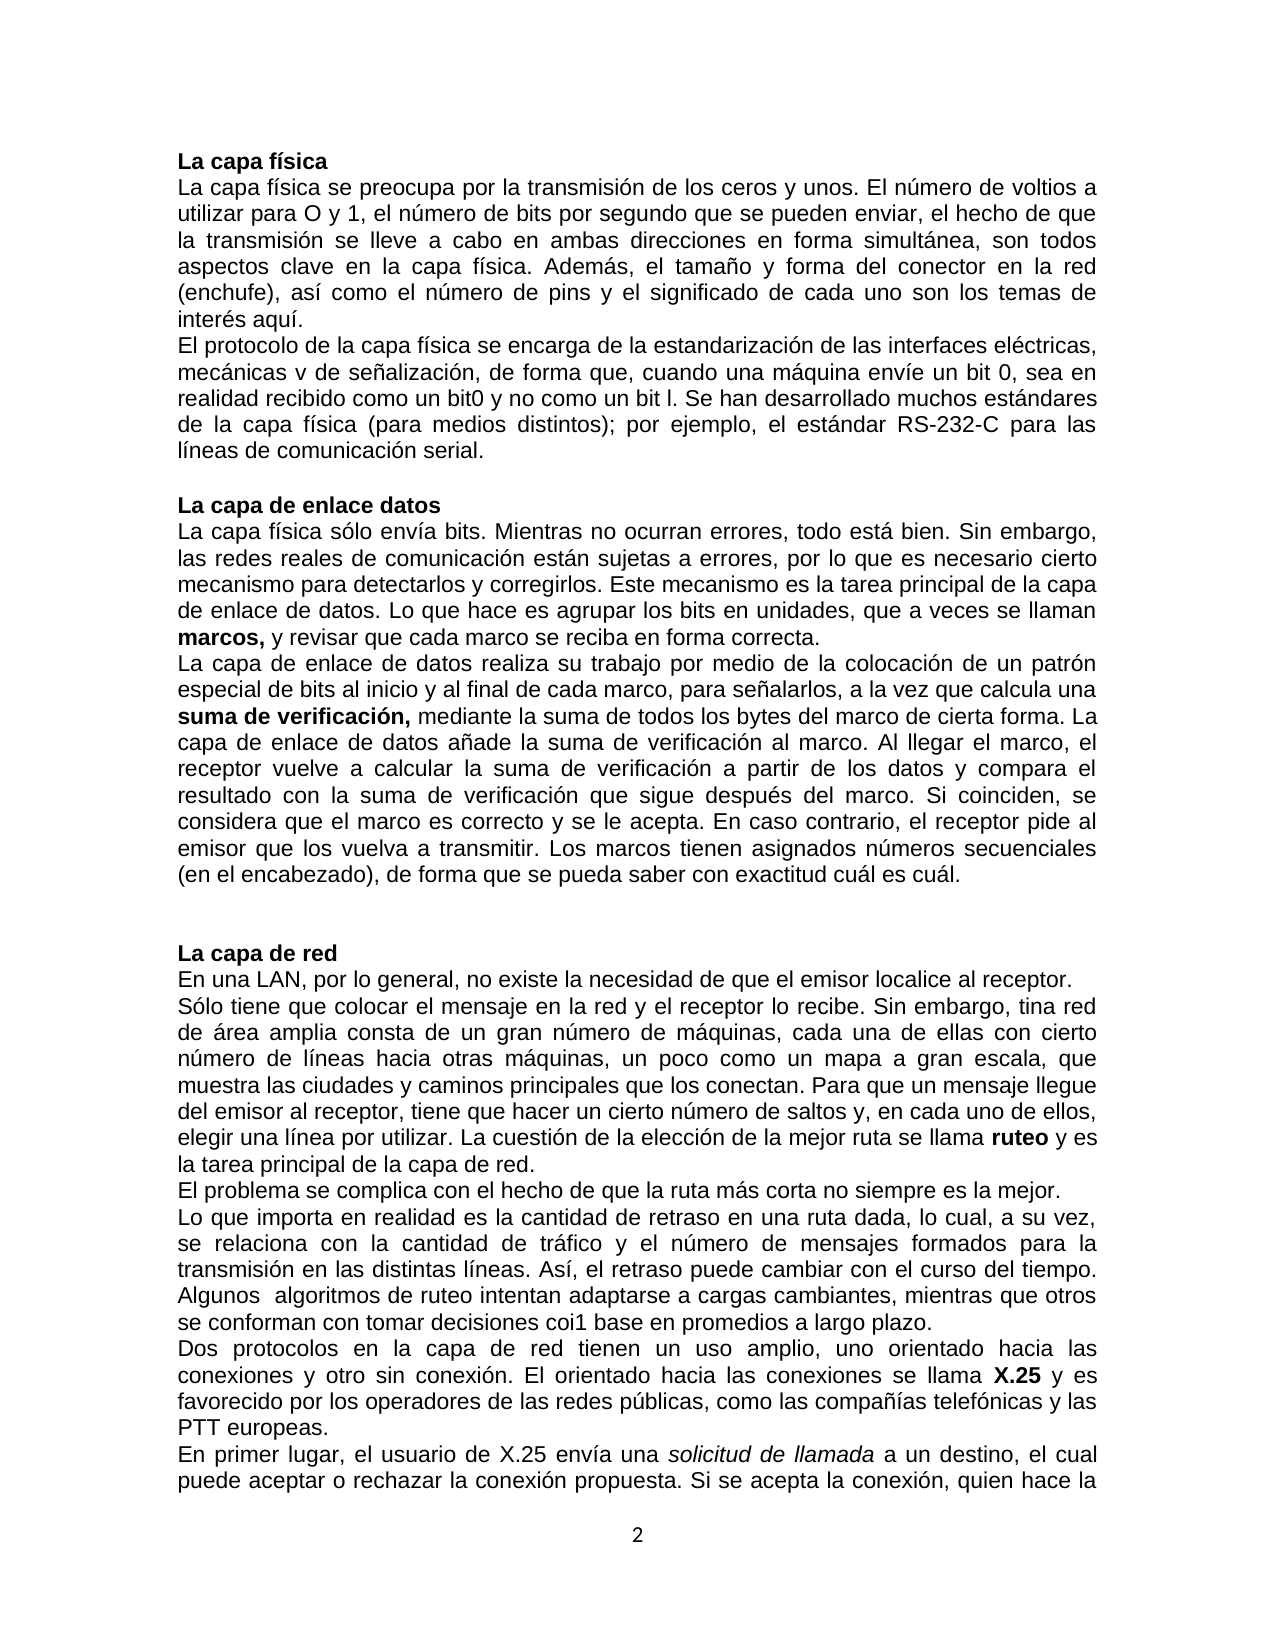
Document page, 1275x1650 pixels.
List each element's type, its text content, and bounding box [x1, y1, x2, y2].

text La capa de red [177, 940, 1098, 966]
text La capa física [177, 148, 1098, 174]
text El protocolo de la capa física se encarga de la estandarización de las interfaces eléctricas, mecánicas v de señalización, de forma que, cuando una máquina envíe un bit 0, sea en realidad recibido como un bit0 y no como un bit l. Se han desarrollado muchos estándares de la capa física (para medios distintos); por ejemplo, el estándar RS-232-C para las líneas de comunicación serial. [177, 332, 1098, 464]
text En una LAN, por lo general, no existe la necesidad de que el emisor localice al receptor. [177, 966, 1098, 993]
text El problema se complica con el hecho de que la ruta más corta no siempre es la mejor. [177, 1177, 1098, 1203]
text Sólo tiene que colocar el mensaje en la red y el receptor lo recibe. Sin embargo, tina red de área amplia consta de un gran número de máquinas, cada una de ellas con cierto número de líneas hacia otras máquinas, un poco como un mapa a gran escala, que muestra las ciudades y caminos principales que los conectan. Para que un mensaje llegue del emisor al receptor, tiene que hacer un cierto número de saltos y, en cada uno de ellos, elegir una línea por utilizar. La cuestión de la elección de la mejor ruta se llama ruteo y es la tarea principal de la capa de red. [177, 993, 1098, 1177]
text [177, 1441, 1098, 1493]
text La capa física se preocupa por la transmisión de los ceros y unos. El número de voltios a utilizar para O y 1, el número de bits por segundo que se pueden enviar, el hecho de que la transmisión se lleve a cabo en ambas direcciones en forma simultánea, son todos aspectos clave en la capa física. Además, el tamaño y forma del conector en la red (enchufe), así como el número de pins y el significado de cada uno son los temas de interés aquí. [177, 174, 1098, 332]
text La capa de enlace datos [177, 492, 1098, 518]
text Dos protocolos en la capa de red tienen un uso amplio, uno orientado hacia las conexiones y otro sin conexión. El orientado hacia las conexiones se llama X.25 y es favorecido por los operadores de las redes públicas, como las compañías telefónicas y las PTT europeas. [177, 1335, 1098, 1441]
text Lo que importa en realidad es la cantidad de retraso en una ruta dada, lo cual, a su vez, se relaciona con la cantidad de tráfico y el número de mensajes formados para la transmisión en las distintas líneas. Así, el retraso puede cambiar con el curso del tiempo. Algunos algoritmos de ruteo intentan adaptarse a cargas cambiantes, mientras que otros se conforman con tomar decisiones coi1 base en promedios a largo plazo. [177, 1203, 1098, 1335]
text La capa física sólo envía bits. Mientras no ocurran errores, todo está bien. Sin embargo, las redes reales de comunicación están sujetas a errores, por lo que es necesario cierto mecanismo para detectarlos y corregirlos. Este mecanismo es la tarea principal de la capa de enlace de datos. Lo que hace es agrupar los bits en unidades, que a veces se llaman marcos, y revisar que cada marco se reciba en forma correcta. [177, 518, 1098, 650]
text La capa de enlace de datos realiza su trabajo por medio de la colocación de un patrón especial de bits al inicio y al final de cada marco, para señalarlos, a la vez que calcula una suma de verificación, mediante la suma de todos los bytes del marco de cierta forma. La capa de enlace de datos añade la suma de verificación al marco. Al llegar el marco, el receptor vuelve a calcular la suma de verificación a partir de los datos y compara el resultado con la suma de verificación que sigue después del marco. Si coinciden, se considera que el marco es correcto y se le acepta. En caso contrario, el receptor pide al emisor que los vuelva a transmitir. Los marcos tienen asignados números secuenciales (en el encabezado), de forma que se pueda saber con exactitud cuál es cuál. [177, 650, 1098, 887]
